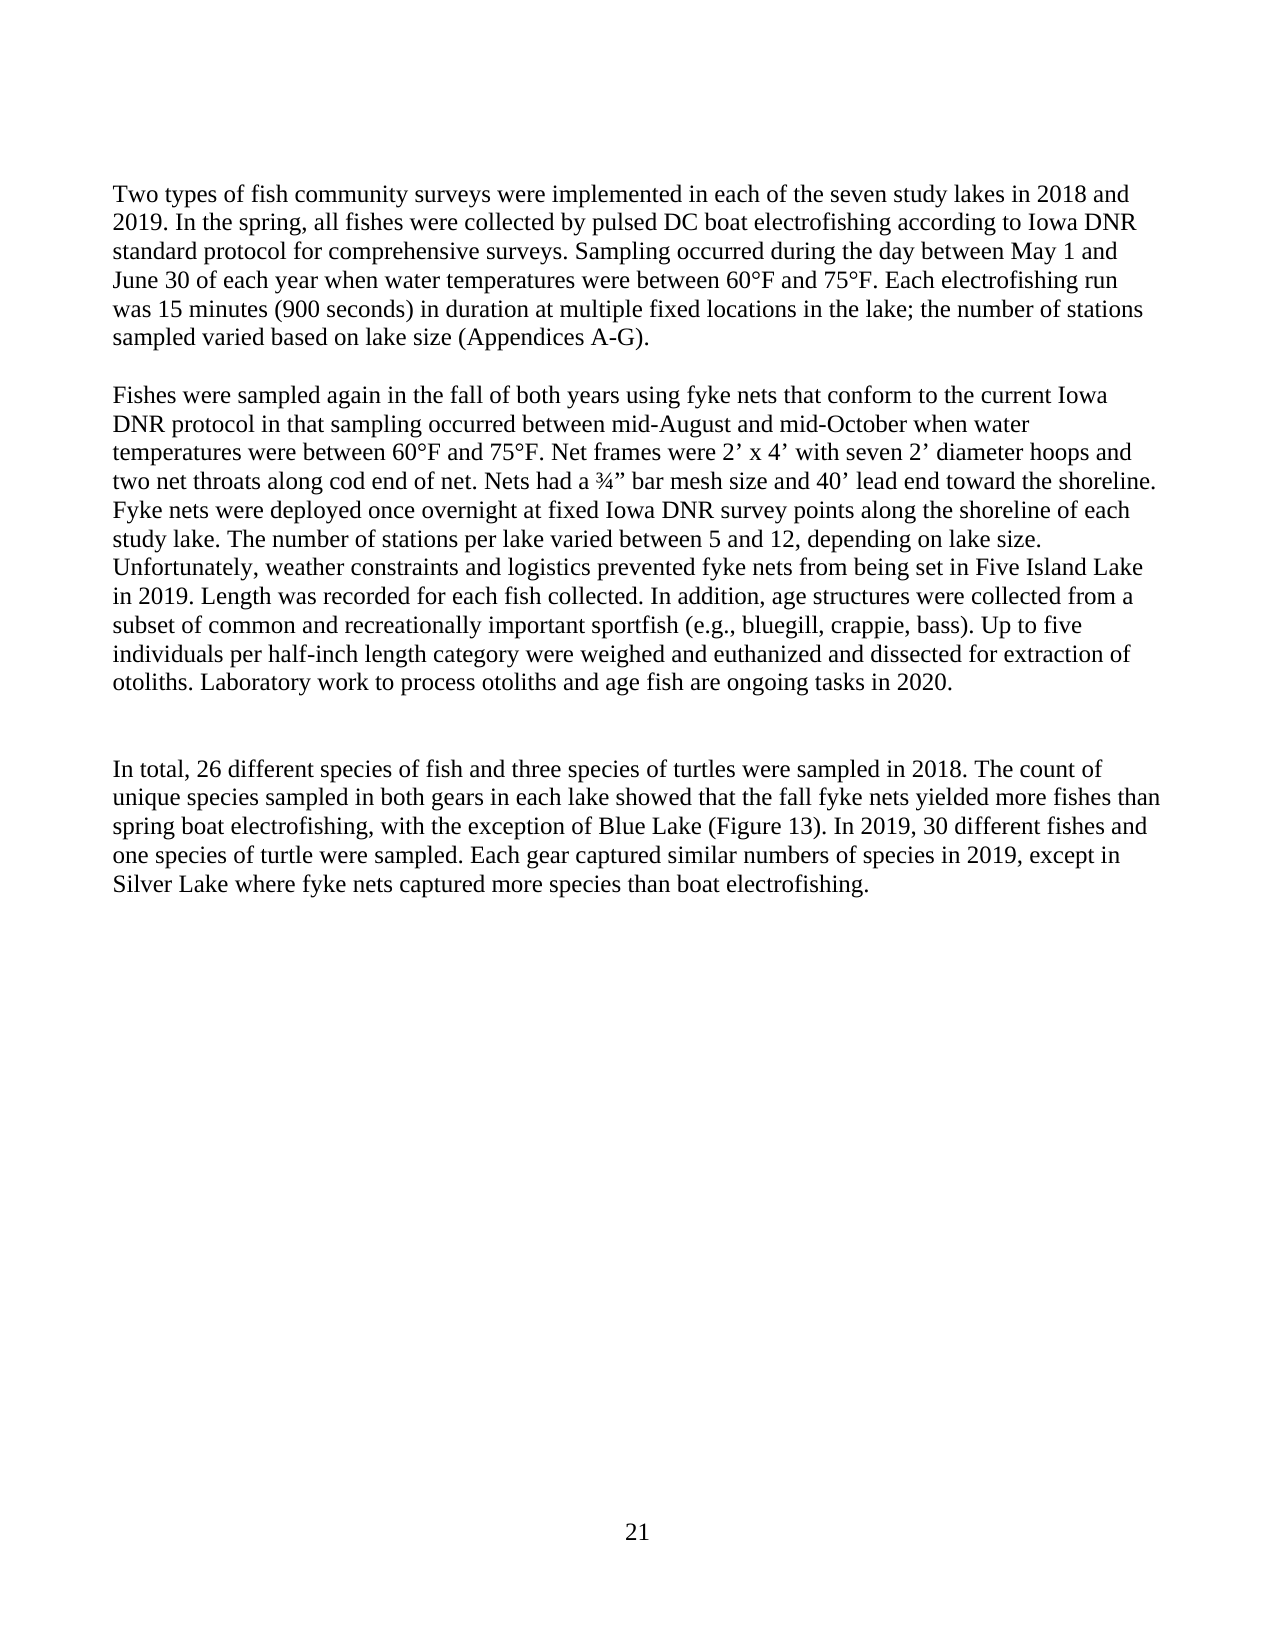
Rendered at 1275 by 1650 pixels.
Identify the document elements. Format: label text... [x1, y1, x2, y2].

text Two types of fish community surveys were implemented in each of the seven study lakes in 2018 and 2019. In the spring, all fishes were collected by pulsed DC boat electrofishing according to Iowa DNR standard protocol for comprehensive surveys. Sampling occurred during the day between May 1 and June 30 of each year when water temperatures were between 60°F and 75°F. Each electrofishing run was 15 minutes (900 seconds) in duration at multiple fixed locations in the lake; the number of stations sampled varied based on lake size (Appendices A-G). [112, 179, 1162, 351]
text Fishes were sampled again in the fall of both years using fyke nets that conform to the current Iowa DNR protocol in that sampling occurred between mid-August and mid-October when water temperatures were between 60°F and 75°F. Net frames were 2’ x 4’ with seven 2’ diameter hoops and two net throats along cod end of net. Nets had a ¾” bar mesh size and 40’ lead end toward the shoreline. Fyke nets were deployed once overnight at fixed Iowa DNR survey points along the shoreline of each study lake. The number of stations per lake varied between 5 and 12, depending on lake size. Unfortunately, weather constraints and logistics prevented fyke nets from being set in Five Island Lake in 2019. Length was recorded for each fish collected. In addition, age structures were collected from a subset of common and recreationally important sportfish (e.g., bluegill, crappie, bass). Up to five individuals per half-inch length category were weighed and euthanized and dissected for extraction of otoliths. Laboratory work to process otoliths and age fish are ongoing tasks in 2020. [112, 380, 1162, 696]
text In total, 26 different species of fish and three species of turtles were sampled in 2018. The count of unique species sampled in both gears in each lake showed that the fall fyke nets yielded more fishes than spring boat electrofishing, with the exception of Blue Lake (Figure 13). In 2019, 30 different fishes and one species of turtle were sampled. Each gear captured similar numbers of species in 2019, except in Silver Lake where fyke nets captured more species than boat electrofishing. [112, 754, 1162, 897]
